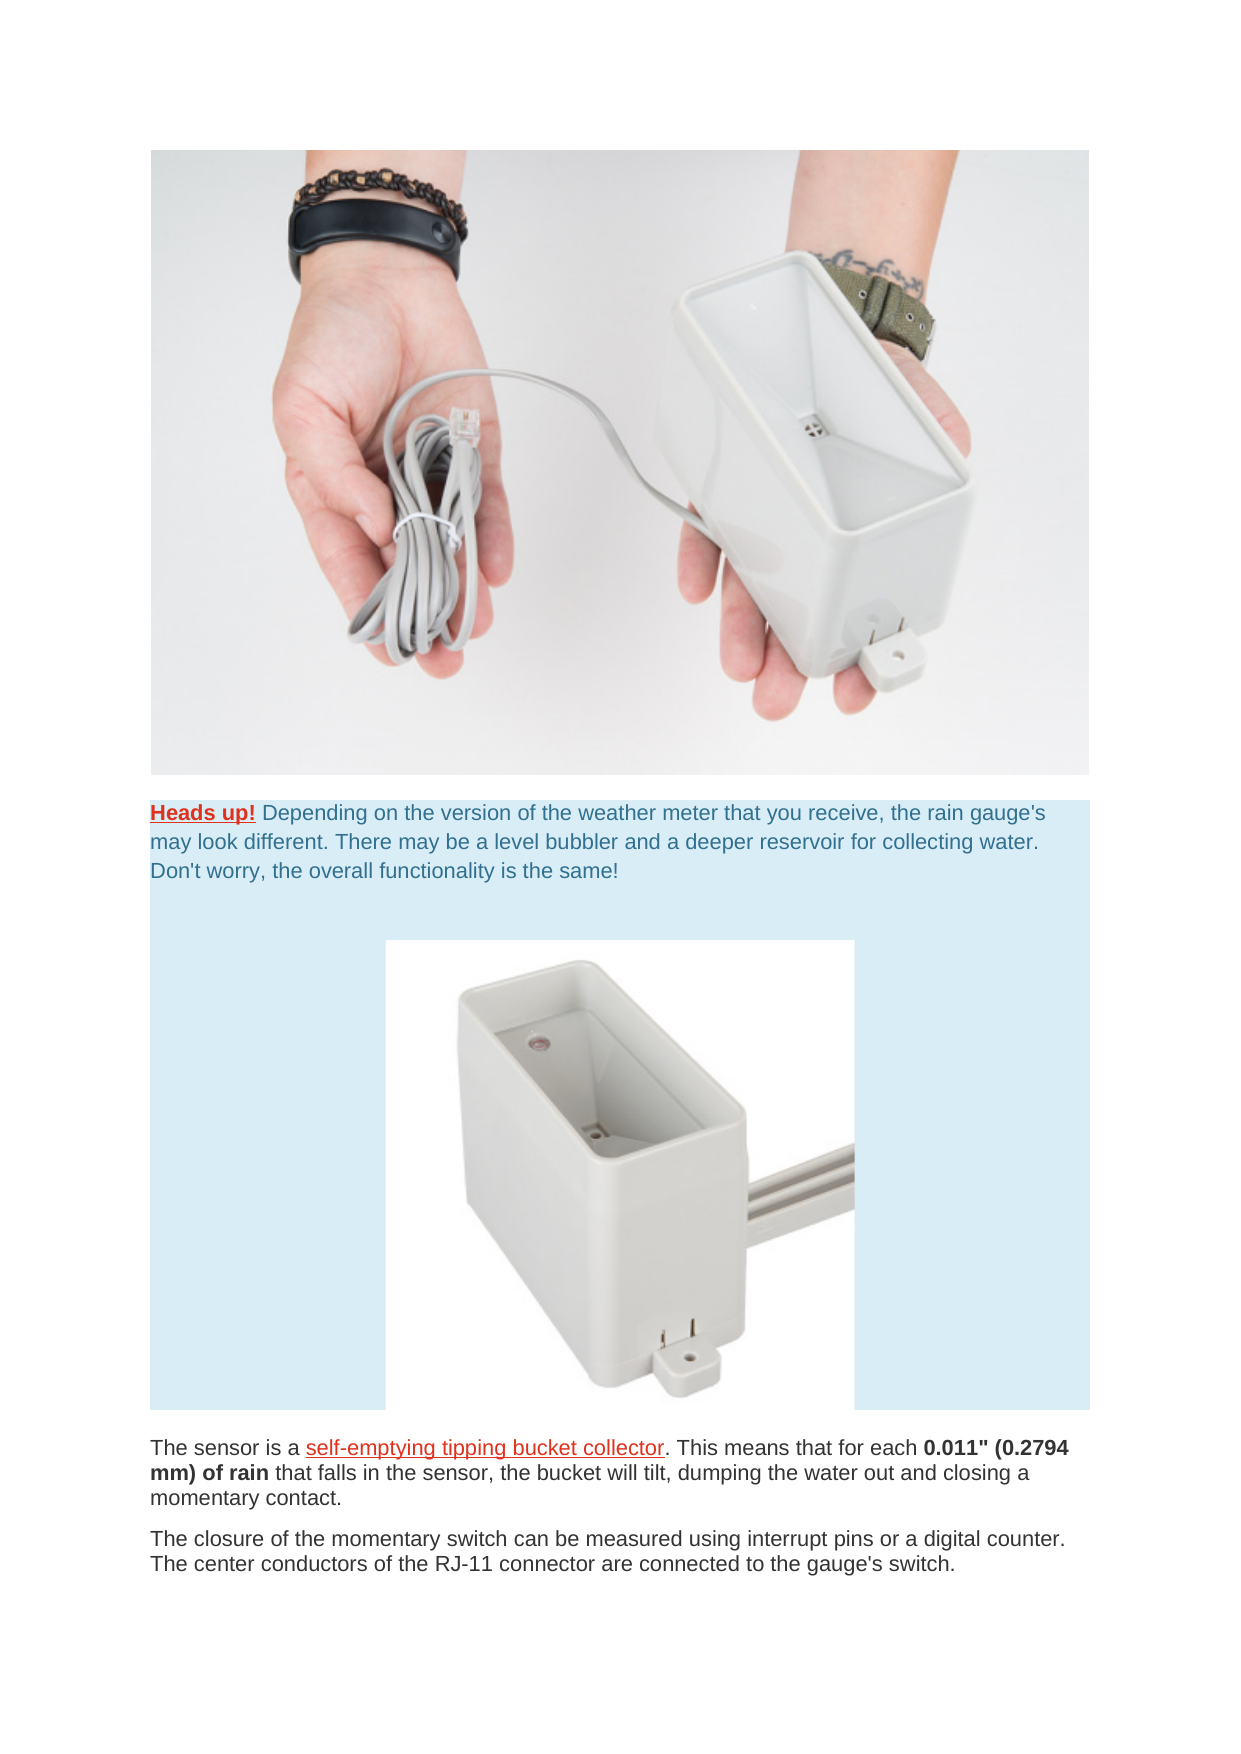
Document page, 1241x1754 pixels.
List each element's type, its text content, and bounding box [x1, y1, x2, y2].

text Heads up! Depending on the version of the weather meter that you receive, the rain gauge's may look different. There may be a level bubbler and a deeper reservoir for collecting water. Don't worry, the overall functionality is the same! [150, 800, 1090, 916]
picture [151, 150, 1089, 775]
picture [385, 940, 855, 1410]
text The sensor is a self-emptying tipping bucket collector. This means that for each 0.011" (0.2794 mm) of rain that falls in the sensor, the bucket will tilt, dumping the water out and closing a momentary contact. [150, 1435, 1090, 1510]
text The closure of the momentary switch can be measured using interrupt pins or a digital counter. The center conductors of the RJ-11 connector are connected to the gauge's switch. [150, 1526, 1090, 1576]
